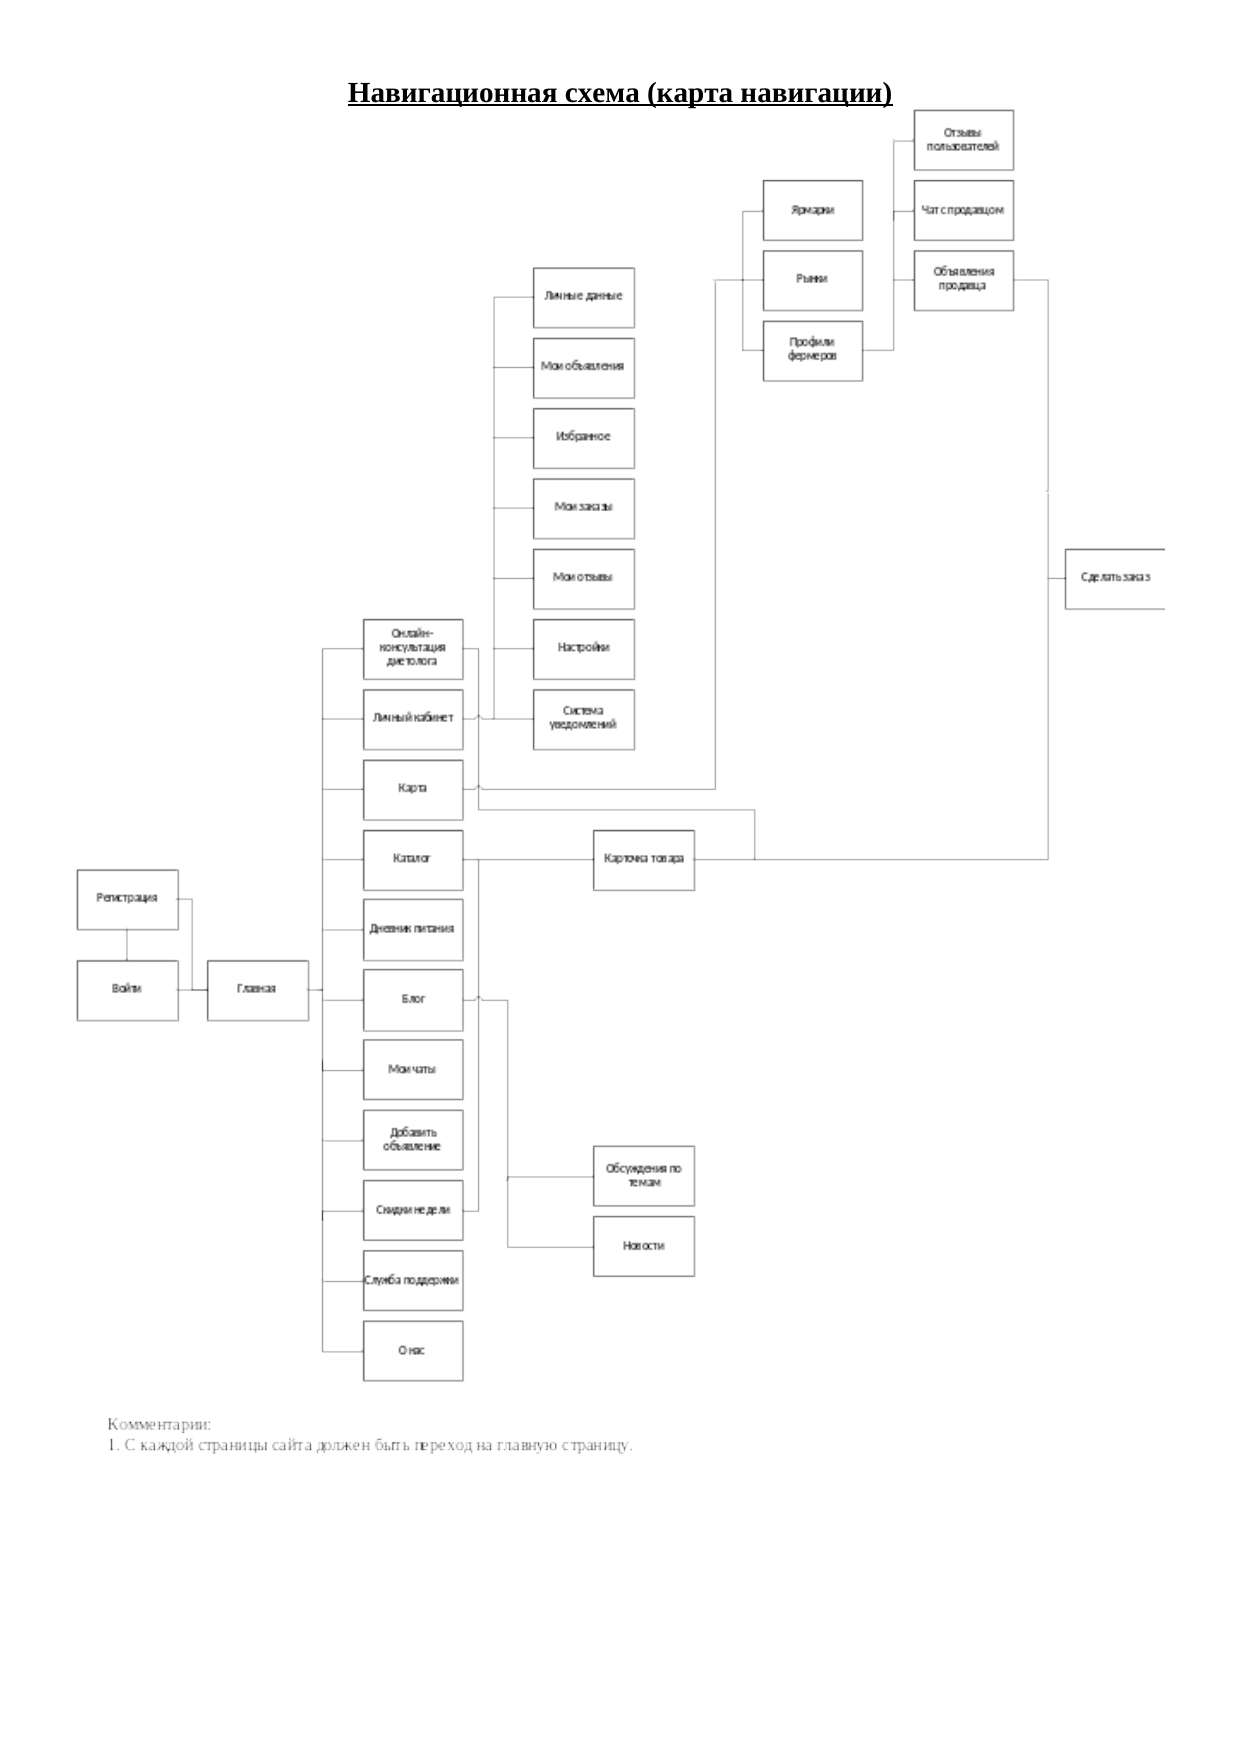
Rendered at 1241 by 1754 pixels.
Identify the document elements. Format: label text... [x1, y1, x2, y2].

text Навигационная схема (карта навигации) [75, 75, 1165, 1455]
